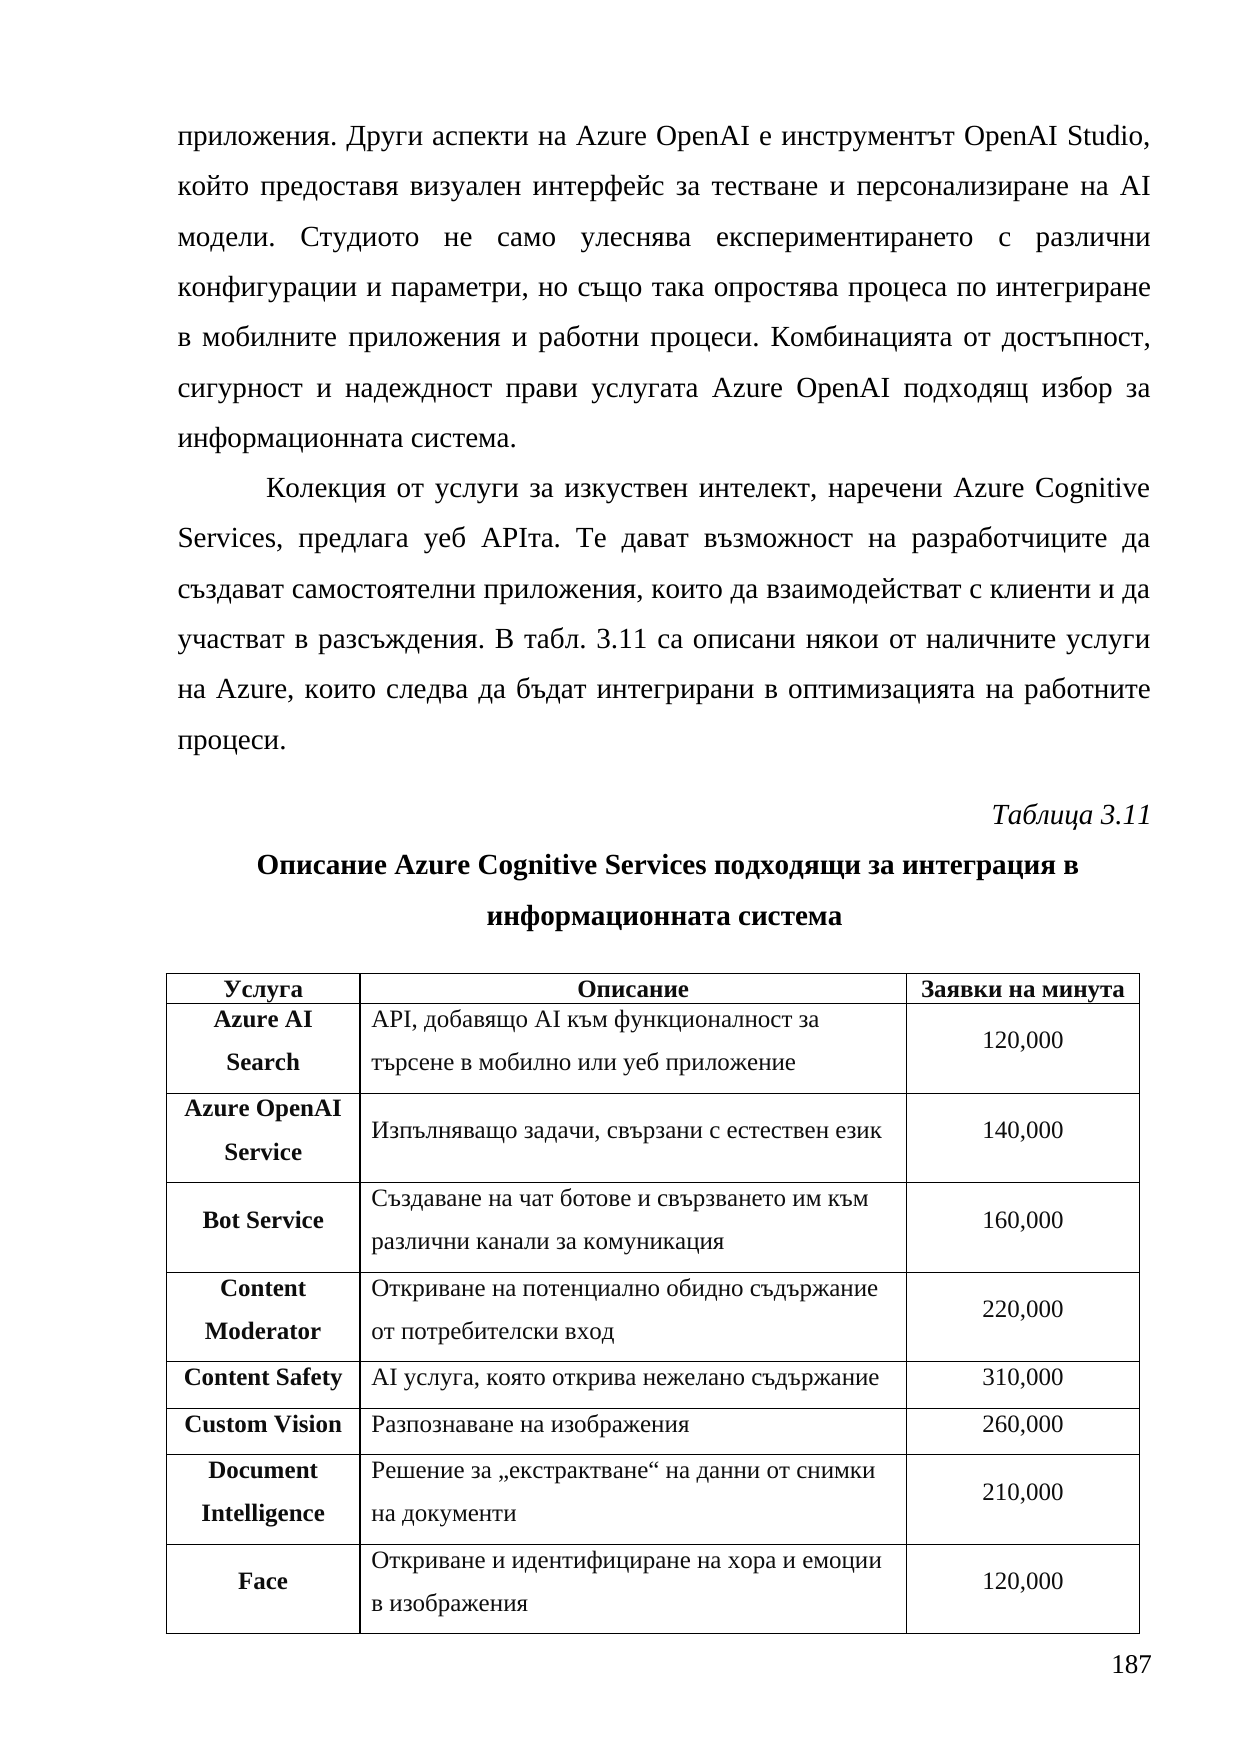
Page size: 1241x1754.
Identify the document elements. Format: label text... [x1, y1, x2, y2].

table_cell Azure AI Search [167, 1004, 359, 1092]
table_cell AI услуга, която открива нежелано съдържание [361, 1362, 906, 1408]
table_cell 140,000 [907, 1094, 1139, 1182]
table_cell 120,000 [907, 1004, 1139, 1092]
table_cell Създаване на чат ботове и свързването им към различни канали за комуникация [361, 1183, 906, 1272]
title Описание Azure Cognitive Services подходящи за интеграция в информационната система [177, 847, 1152, 931]
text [177, 118, 1152, 453]
table_cell Откриване и идентифициране на хора и емоции в изображения [361, 1545, 906, 1633]
table_cell Решение за „екстрактване“ на данни от снимки на документи [361, 1455, 906, 1544]
text Колекция от услуги за изкуствен интелект, наречени Azure Cognitive Services, предлага уеб APIта. Те дават възможност на разработчиците да създават самостоятелни приложения, които да взаимодействат с клиенти и да участват в разсъждения. В табл. 3.11 са описани някои от наличните услуги на Azure, които следва да бъдат интегрирани в оптимизацията на работните процеси. [177, 470, 1152, 755]
table_header Заявки на минута [907, 974, 1139, 1003]
table_cell Content Safety [167, 1362, 359, 1408]
title Таблица 3.11 [177, 797, 1152, 831]
table_cell Custom Vision [167, 1409, 359, 1454]
table_header Услуга [167, 974, 359, 1003]
table_cell Разпознаване на изображения [361, 1409, 906, 1454]
table_cell Bot Service [167, 1183, 359, 1272]
table_cell 160,000 [907, 1183, 1139, 1272]
table_cell Изпълняващо задачи, свързани с естествен език [361, 1094, 906, 1182]
table_cell Откриване на потенциално обидно съдържание от потребителски вход [361, 1273, 906, 1361]
table_cell 310,000 [907, 1362, 1139, 1408]
table_cell 210,000 [907, 1455, 1139, 1544]
table_cell Azure OpenAI Service [167, 1094, 359, 1182]
table_cell Face [167, 1545, 359, 1633]
table_header Описание [361, 974, 906, 1003]
table_cell Document Intelligence [167, 1455, 359, 1544]
table_cell 260,000 [907, 1409, 1139, 1454]
table_cell Content Moderator [167, 1273, 359, 1361]
table_cell API, добавящо AI към функционалност за търсене в мобилно или уеб приложение [361, 1004, 906, 1092]
table_cell 220,000 [907, 1273, 1139, 1361]
table_cell 120,000 [907, 1545, 1139, 1633]
